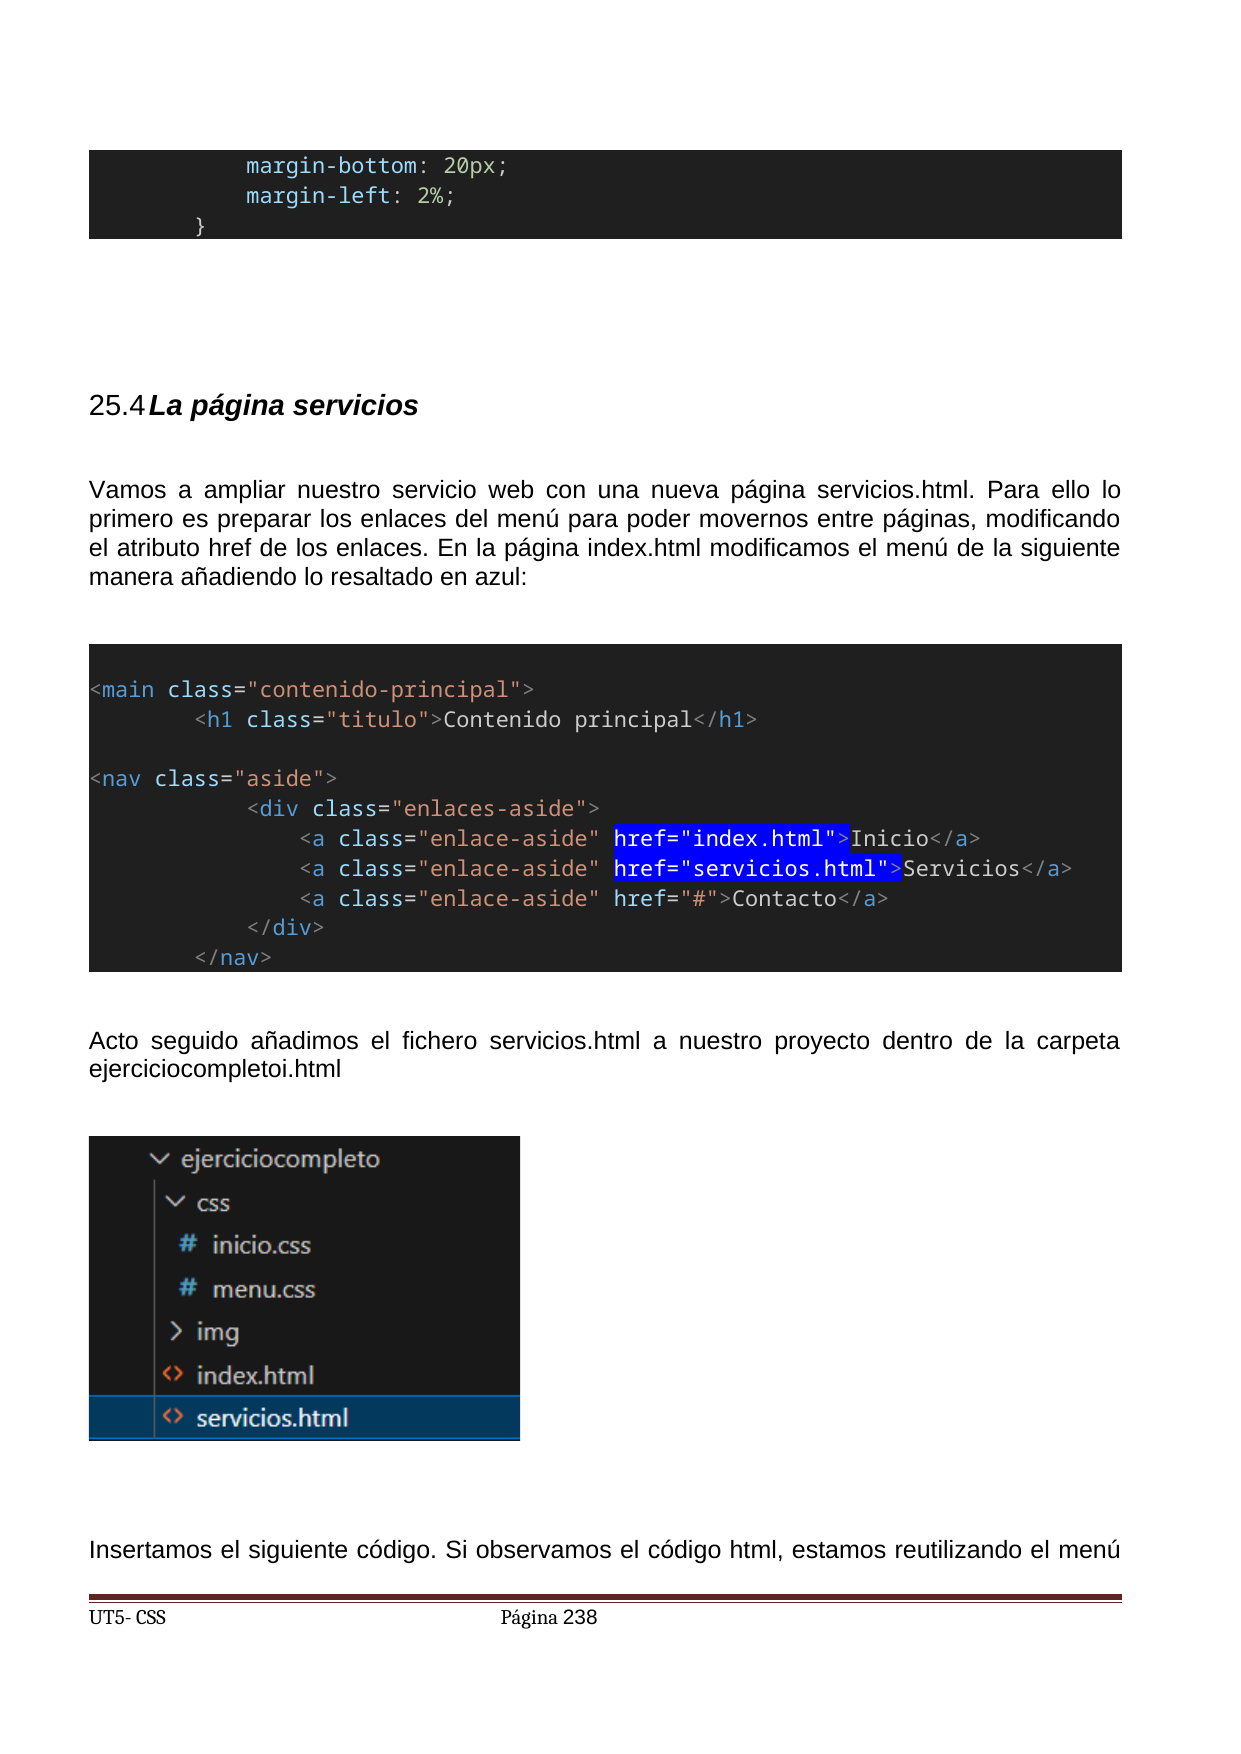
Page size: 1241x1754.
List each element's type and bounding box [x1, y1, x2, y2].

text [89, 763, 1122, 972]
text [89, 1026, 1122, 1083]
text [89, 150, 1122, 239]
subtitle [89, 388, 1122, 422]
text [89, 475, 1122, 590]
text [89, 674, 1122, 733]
picture [88, 1136, 520, 1441]
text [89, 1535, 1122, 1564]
